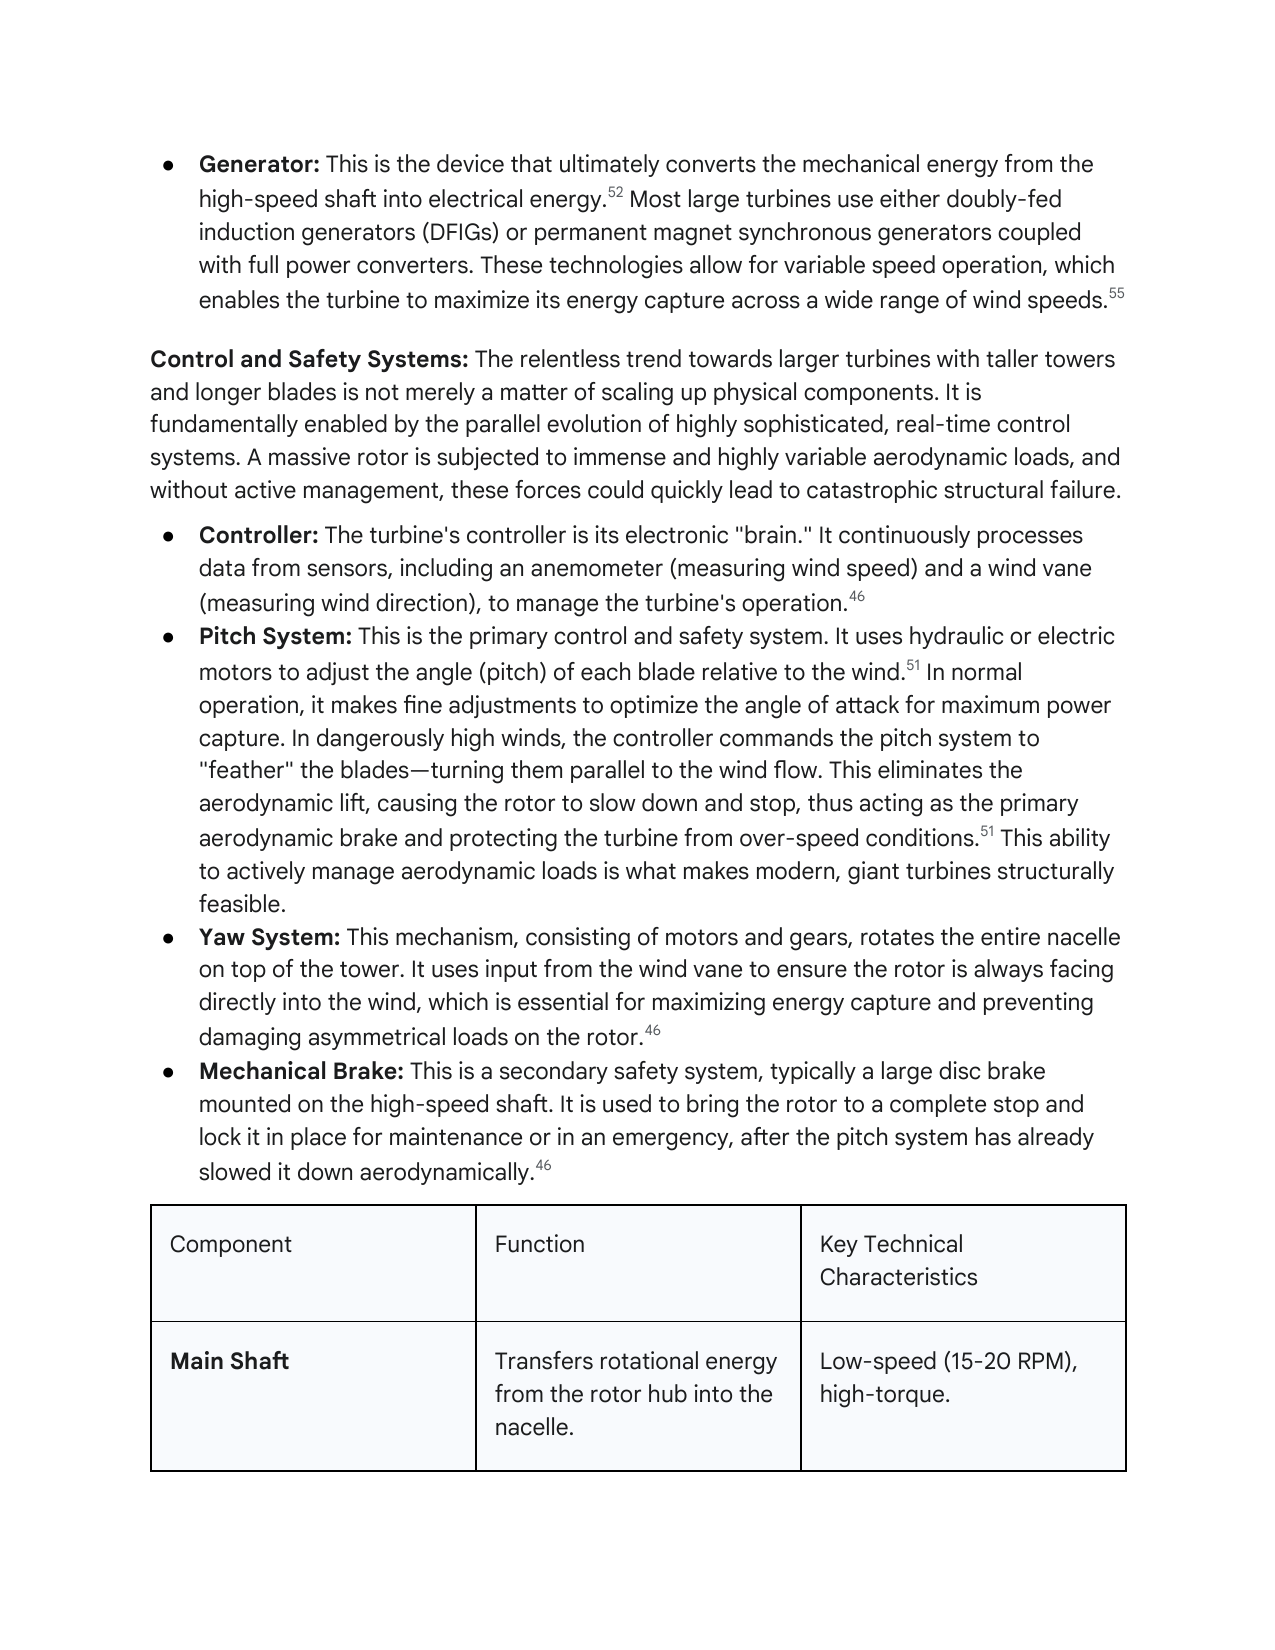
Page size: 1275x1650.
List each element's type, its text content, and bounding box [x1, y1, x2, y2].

table_header Key Technical Characteristics [802, 1206, 1125, 1321]
list Generator: This is the device that ultimately converts the mechanical energy from the high-speed shaft into electrical energy.52 Most large turbines use either doubly-fed induction generators (DFIGs) or permanent magnet synchronous generators coupled with full power converters. These technologies allow for variable speed operation, which enables the turbine to maximize its energy capture across a wide range of wind speeds.55 [161, 150, 1125, 316]
table_cell Low-speed (15-20 RPM), high-torque. [802, 1322, 1125, 1470]
list Mechanical Brake: This is a secondary safety system, typically a large disc brake mounted on the high-speed shaft. It is used to bring the rotor to a complete stop and lock it in place for maintenance or in an emergency, after the pitch system has already slowed it down aerodynamically.46 [161, 1057, 1125, 1187]
table_cell Transfers rotational energy from the rotor hub into the nacelle. [477, 1322, 800, 1470]
list Yaw System: This mechanism, consisting of motors and gears, rotates the entire nacelle on top of the tower. It uses input from the wind vane to ensure the rotor is always facing directly into the wind, which is essential for maximizing energy capture and preventing damaging asymmetrical loads on the rotor.46 [161, 923, 1125, 1053]
text Control and Safety Systems: The relentless trend towards larger turbines with taller towers and longer blades is not merely a matter of scaling up physical components. It is fundamentally enabled by the parallel evolution of highly sophisticated, real-time control systems. A massive rotor is subjected to immense and highly variable aerodynamic loads, and without active management, these forces could quickly lead to catastrophic structural failure. [150, 345, 1125, 504]
table_header Function [477, 1206, 800, 1321]
list Pitch System: This is the primary control and safety system. It uses hydraulic or electric motors to adjust the angle (pitch) of each blade relative to the wind.51 In normal operation, it makes fine adjustments to optimize the angle of attack for maximum power capture. In dangerously high winds, the controller commands the pitch system to "feather" the blades—turning them parallel to the wind flow. This eliminates the aerodynamic lift, causing the rotor to slow down and stop, thus acting as the primary aerodynamic brake and protecting the turbine from over-speed conditions.51 This ability to actively manage aerodynamic loads is what makes modern, giant turbines structurally feasible. [161, 623, 1125, 919]
list Controller: The turbine's controller is its electronic "brain." It continuously processes data from sensors, including an anemometer (measuring wind speed) and a wind vane (measuring wind direction), to manage the turbine's operation.46 [161, 521, 1125, 618]
table_header Component [152, 1206, 475, 1321]
table_cell Main Shaft [152, 1322, 475, 1470]
